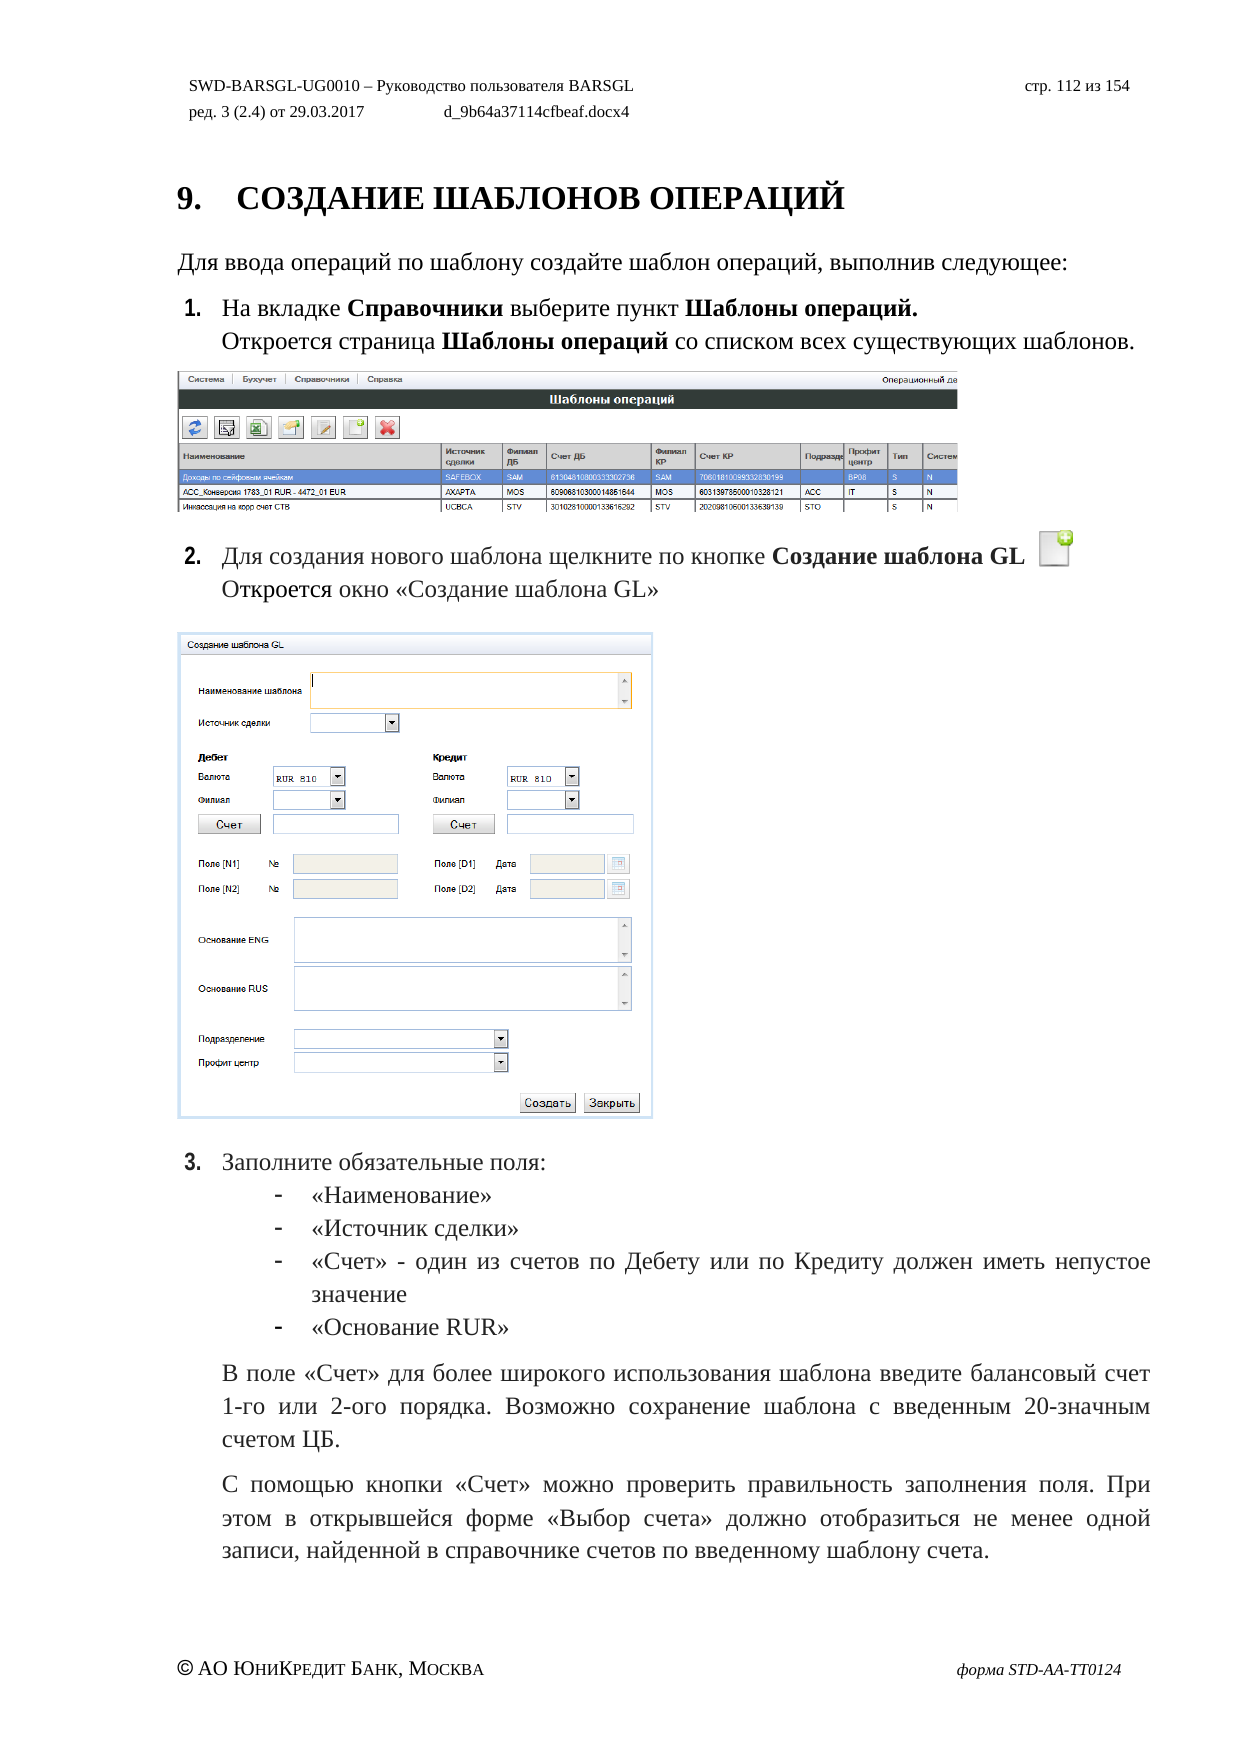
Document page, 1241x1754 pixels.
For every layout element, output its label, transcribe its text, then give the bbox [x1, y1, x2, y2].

text Для ввода операций по шаблону создайте шаблон операций, выполнив следующее: [177, 247, 1152, 276]
subtitle Создание шаблонов операций [177, 178, 1152, 217]
list «Основание RUR» [274, 1312, 1152, 1341]
list На вкладке Справочники выберите пункт Шаблоны операций. [184, 293, 1152, 322]
list «Источник сделки» [274, 1213, 1152, 1242]
picture [1035, 530, 1073, 568]
picture [177, 371, 958, 512]
text С помощью кнопки «Счет» можно проверить правильность заполнения поля. При этом в открывшейся форме «Выбор счета» должно отобразиться не менее одной записи, найденной в справочнике счетов по введенному шаблону счета. [222, 1469, 1152, 1564]
picture [177, 632, 654, 1119]
list Для создания нового шаблона щелкните по кнопке Создание шаблона GL [184, 541, 1152, 570]
list Откроется окно «Создание шаблона GL» [221, 574, 1152, 603]
list «Счет» - один из счетов по Дебету или по Кредиту должен иметь непустое значение [274, 1246, 1152, 1308]
list «Наименование» [274, 1180, 1152, 1209]
list Заполните обязательные поля: [184, 1147, 1152, 1176]
text В поле «Счет» для более широкого использования шаблона введите балансовый счет 1-го или 2-ого порядка. Возможно сохранение шаблона с введенным 20-значным счетом ЦБ. [222, 1358, 1152, 1453]
list Откроется страница Шаблоны операций со списком всех существующих шаблонов. [221, 326, 1152, 355]
